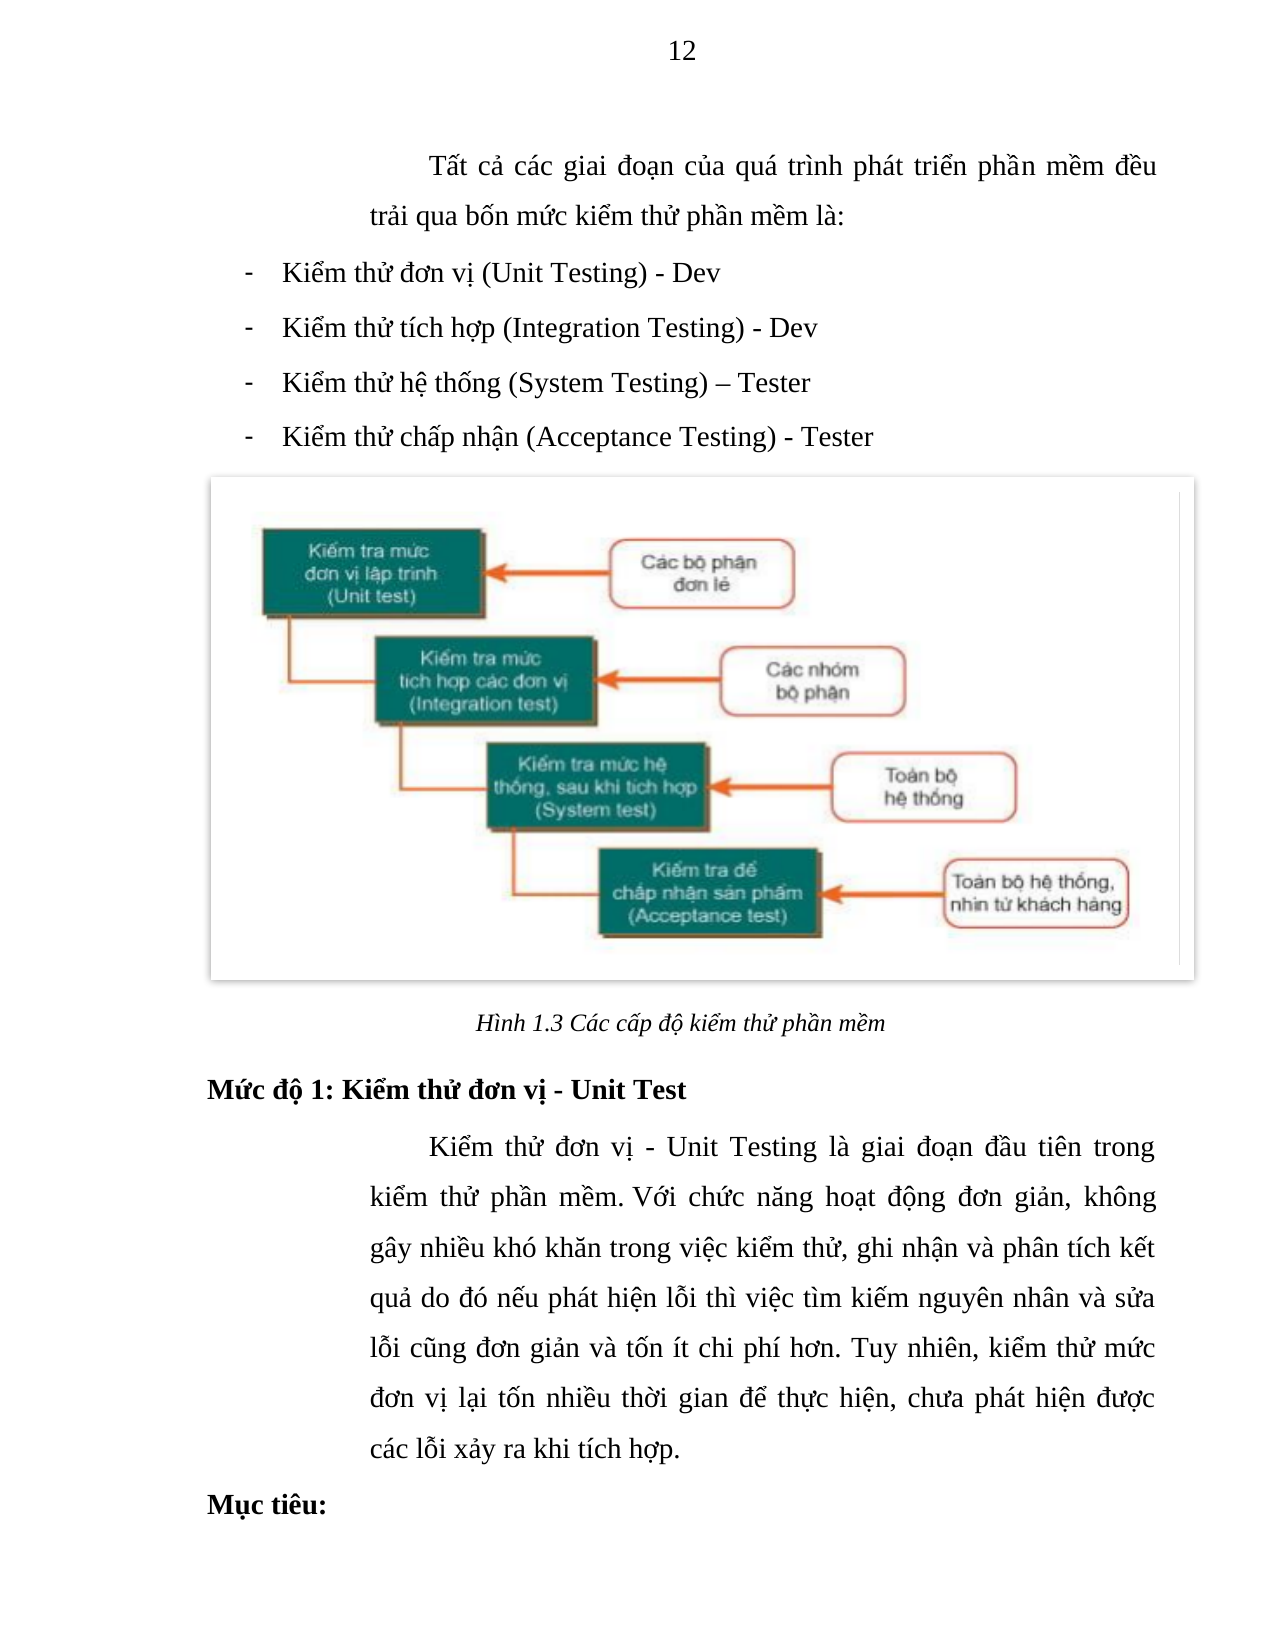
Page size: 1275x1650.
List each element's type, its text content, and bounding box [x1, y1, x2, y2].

list Kiểm thử hệ thống (System Testing) – Tester [244, 364, 1157, 399]
list Kiểm thử đơn vị (Unit Testing) - Dev [244, 254, 1157, 290]
list Kiểm thử chấp nhận (Acceptance Testing) - Tester [244, 418, 1157, 454]
text Tất cả các giai đoạn của quá trình phát triển phần mềm đều trải qua bốn mức kiểm thử phần mềm là: [369, 148, 1157, 232]
text Mức độ 1: Kiểm thử đơn vị - Unit Test [207, 1072, 1157, 1106]
text Hình 1.3 Các cấp độ kiểm thử phần mềm [207, 1008, 1157, 1037]
picture [226, 492, 1180, 965]
text Mục tiêu: [207, 1487, 1157, 1521]
text Kiểm thử đơn vị - Unit Testing là giai đoạn đầu tiên trong kiểm thử phần mềm. Với chức năng hoạt động đơn giản, không gây nhiều khó khăn trong việc kiểm thử, ghi nhận và phân tích kết quả do đó nếu phát hiện lỗi thì việc tìm kiếm nguyên nhân và sửa lỗi cũng đơn giản và tốn ít chi phí hơn. Tuy nhiên, kiểm thử mức đơn vị lại tốn nhiều thời gian để thực hiện, chưa phát hiện được các lỗi xảy ra khi tích hợp. [369, 1129, 1157, 1464]
list Kiểm thử tích hợp (Integration Testing) - Dev [244, 309, 1157, 345]
